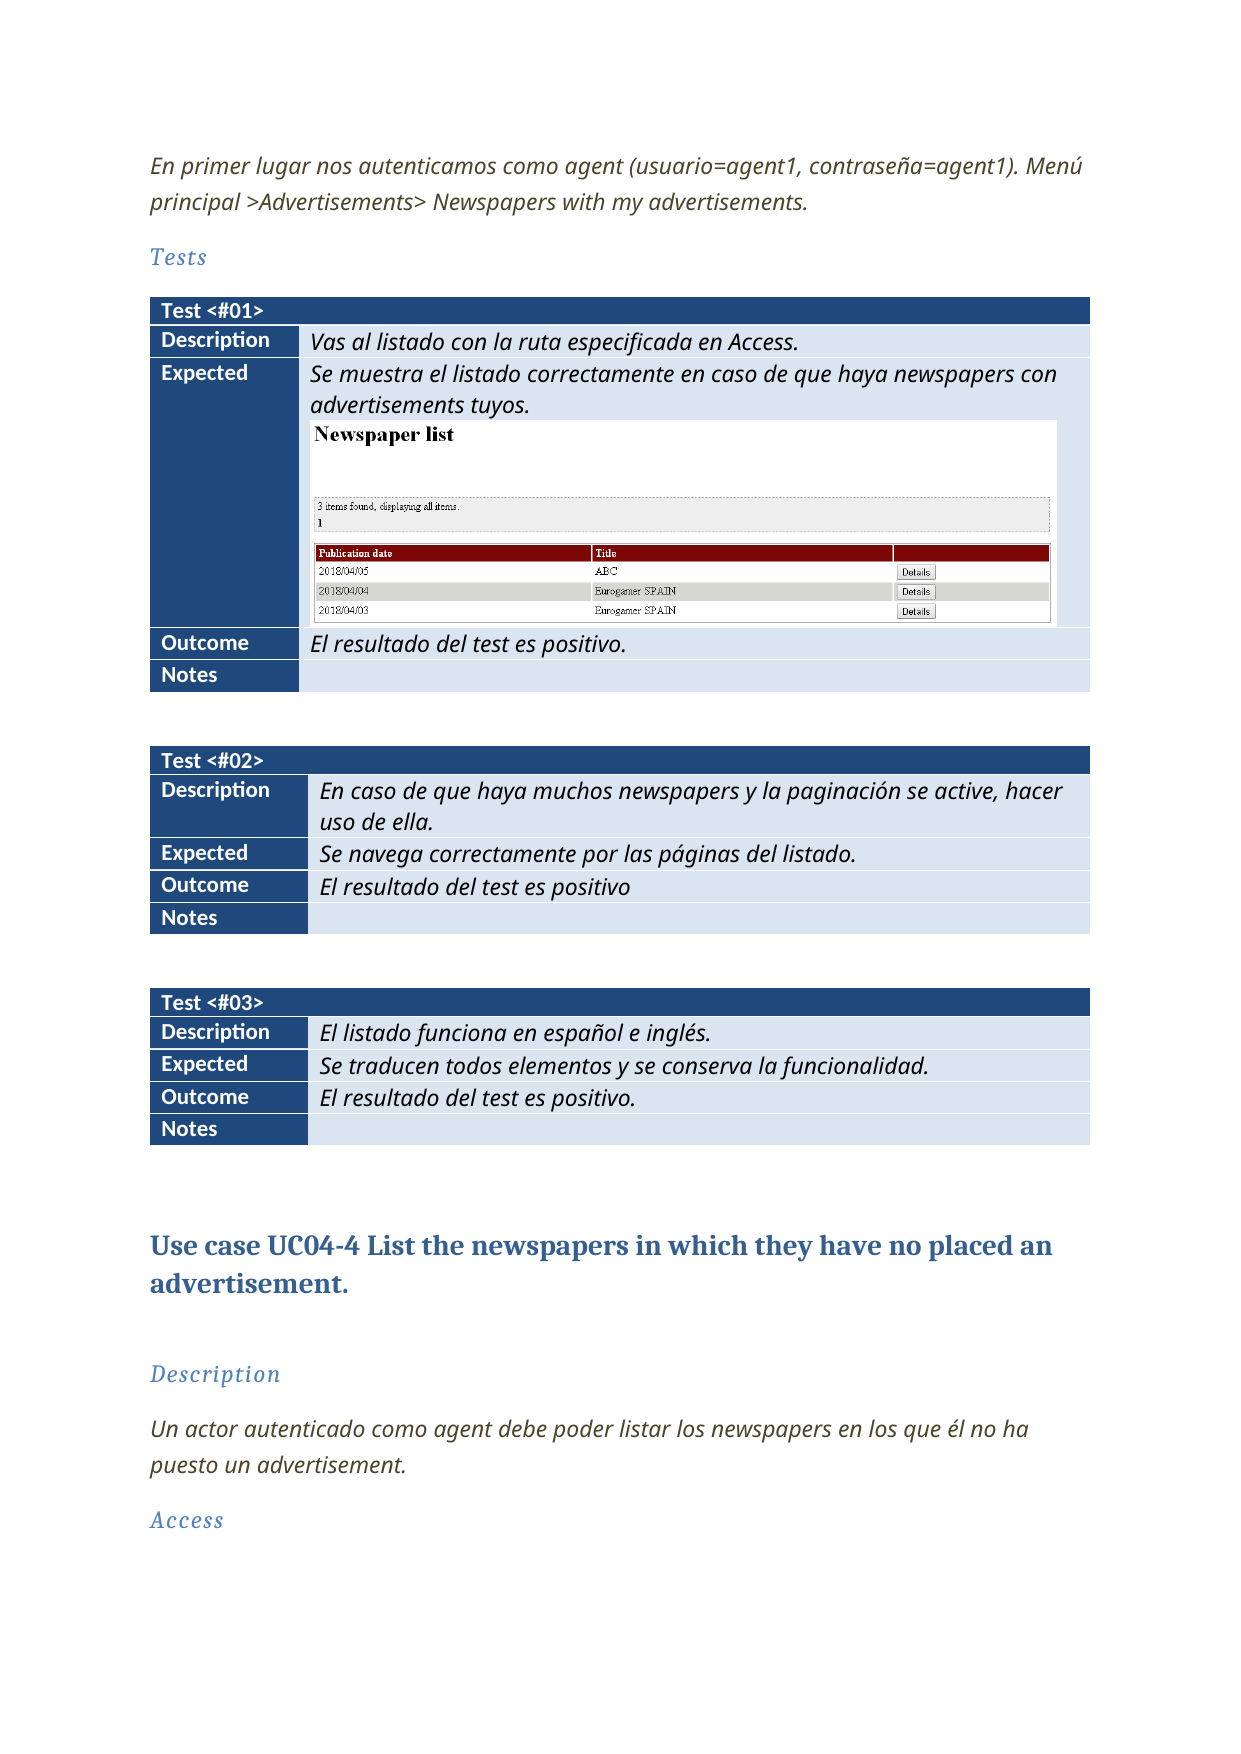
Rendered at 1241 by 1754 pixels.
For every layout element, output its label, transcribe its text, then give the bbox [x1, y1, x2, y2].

table_cell Expected [150, 838, 308, 869]
table_cell El resultado del test es positivo. [308, 1082, 1090, 1113]
table_cell Description [150, 775, 308, 837]
table_header Test <#02> [150, 746, 1090, 774]
table_cell Expected [150, 358, 299, 627]
table_header Test <#03> [150, 988, 1090, 1016]
table_cell Outcome [150, 1082, 308, 1113]
table_cell Se navega correctamente por las páginas del listado. [308, 838, 1090, 869]
table_cell Description [150, 1017, 308, 1048]
table_cell Description [150, 326, 299, 357]
picture [310, 420, 1057, 627]
table_cell Se muestra el listado correctamente en caso de que haya newspapers con advertisements tuyos. [299, 358, 1090, 627]
table_cell Outcome [150, 628, 299, 659]
table_cell Vas al listado con la ruta especificada en Access. [299, 326, 1090, 357]
subtitle Tests [150, 243, 1090, 271]
table_header Test <#01> [150, 297, 1090, 324]
table_cell El resultado del test es positivo [308, 871, 1090, 902]
table_cell [299, 660, 1090, 692]
table_cell Notes [150, 1114, 308, 1145]
table_cell Outcome [150, 871, 308, 902]
table_cell El resultado del test es positivo. [299, 628, 1090, 659]
subtitle Un actor autenticado como agent debe poder listar los newspapers en los que él no ha puesto un advertisement. [150, 1413, 1090, 1481]
table_cell [308, 903, 1090, 934]
subtitle Description [150, 1359, 1090, 1388]
table_cell En caso de que haya muchos newspapers y la paginación se active, hacer uso de ella. [308, 775, 1090, 837]
table_cell Expected [150, 1050, 308, 1081]
table_cell El listado funciona en español e inglés. [308, 1017, 1090, 1048]
text Use case UC04-4 List the newspapers in which they have no placed an advertisement. [150, 1229, 1090, 1301]
table_cell Notes [150, 660, 299, 692]
subtitle Access [150, 1506, 1090, 1535]
table_cell Notes [150, 903, 308, 934]
table_cell [308, 1114, 1090, 1145]
table_cell Se traducen todos elementos y se conserva la funcionalidad. [308, 1050, 1090, 1081]
text En primer lugar nos autenticamos como agent (usuario=agent1, contraseña=agent1). Menú principal >Advertisements> Newspapers with my advertisements. [150, 150, 1090, 217]
